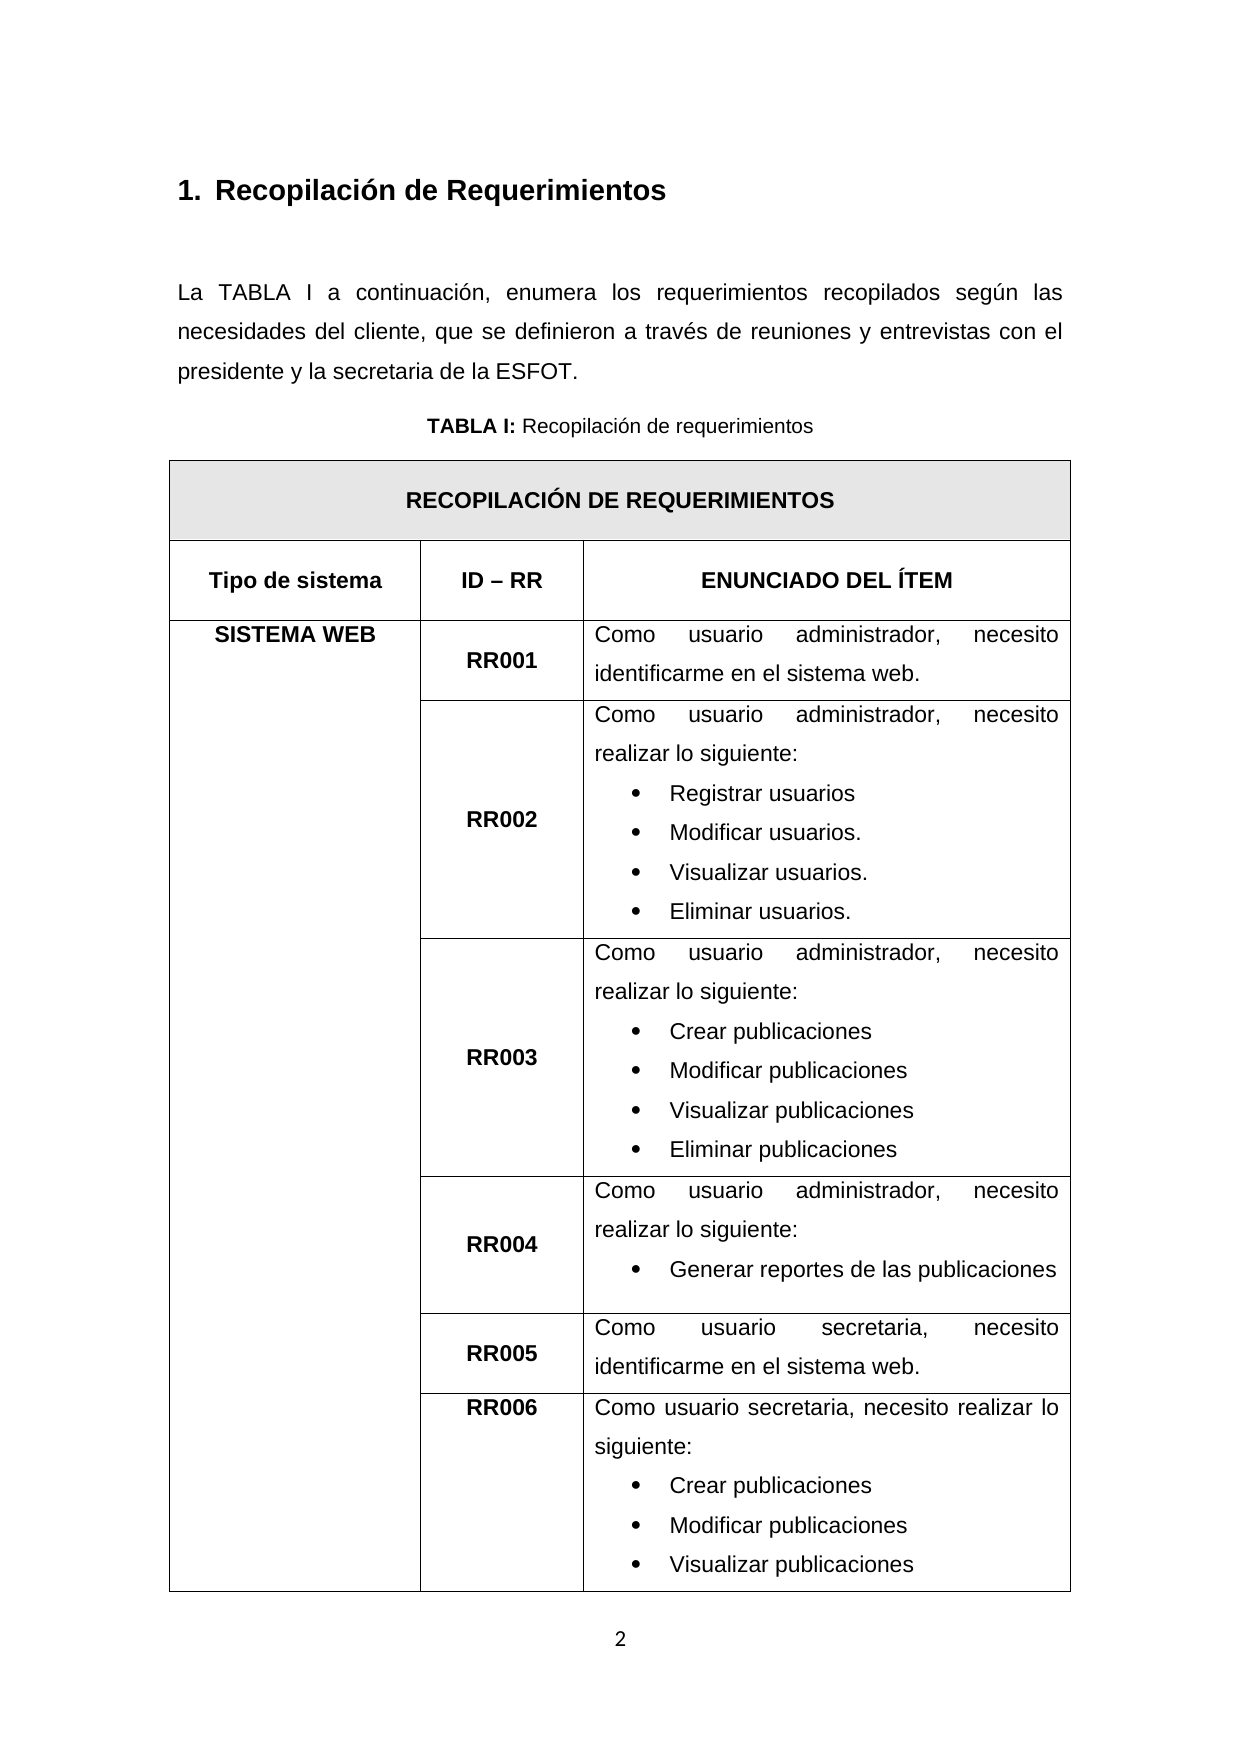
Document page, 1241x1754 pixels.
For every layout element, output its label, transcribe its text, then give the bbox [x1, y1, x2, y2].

table_cell RR001 [421, 621, 583, 700]
table_cell RR005 [421, 1314, 583, 1392]
table_cell RR006 [421, 1394, 583, 1591]
table_cell Tipo de sistema [170, 541, 420, 620]
table_cell Como usuario administrador, necesito realizar lo siguiente: Registrar usuarios Modificar usuarios. Visualizar usuarios. Eliminar usuarios. [584, 701, 1070, 938]
table_cell ENUNCIADO DEL ÍTEM [584, 541, 1070, 620]
subtitle Recopilación de Requerimientos [177, 173, 1063, 206]
table_cell RR002 [421, 701, 583, 938]
table_cell SISTEMA WEB [170, 621, 420, 1591]
table_cell Como usuario administrador, necesito realizar lo siguiente: Crear publicaciones Modificar publicaciones Visualizar publicaciones Eliminar publicaciones [584, 939, 1070, 1176]
table_cell Como usuario secretaria, necesito identificarme en el sistema web. [584, 1314, 1070, 1392]
table_cell RR004 [421, 1177, 583, 1312]
table_cell RR003 [421, 939, 583, 1176]
table_cell Como usuario administrador, necesito identificarme en el sistema web. [584, 621, 1070, 700]
table_cell Como usuario administrador, necesito realizar lo siguiente: Generar reportes de las publicaciones [584, 1177, 1070, 1312]
text TABLA I: Recopilación de requerimientos [177, 414, 1063, 459]
table_header RECOPILACIÓN DE REQUERIMIENTOS [170, 461, 1070, 539]
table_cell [584, 1394, 1070, 1591]
table_cell ID – RR [421, 541, 583, 620]
text La TABLA I a continuación, enumera los requerimientos recopilados según las necesidades del cliente, que se definieron a través de reuniones y entrevistas con el presidente y la secretaria de la ESFOT. [177, 279, 1063, 384]
